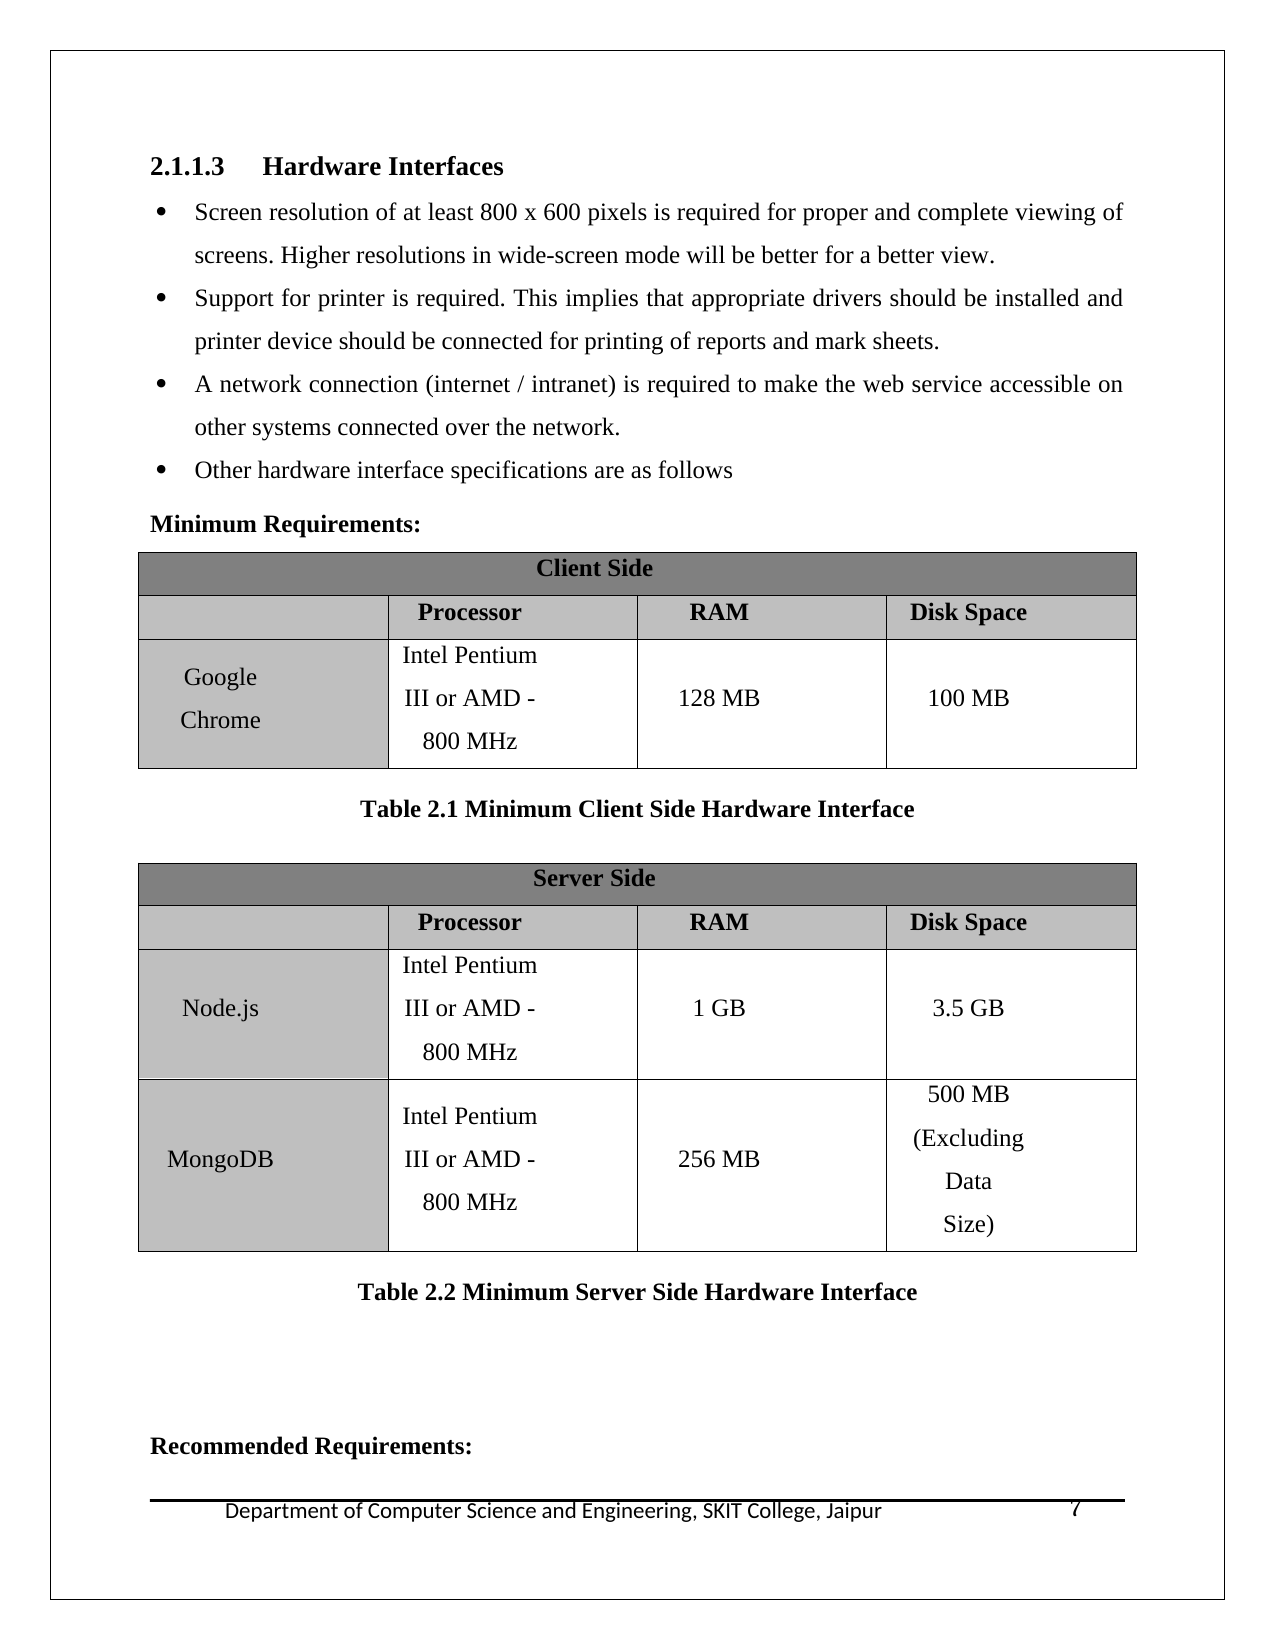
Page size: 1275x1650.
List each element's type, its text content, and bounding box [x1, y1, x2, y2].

table_cell [139, 906, 388, 949]
table_cell Intel Pentium III or AMD -800 MHz [389, 950, 637, 1078]
list Hardware Interfaces [150, 150, 1029, 181]
table_cell 100 MB [887, 640, 1136, 768]
table_cell [139, 596, 388, 639]
table_cell Processor [389, 906, 637, 949]
table_cell Disk Space [887, 906, 1136, 949]
table_cell Node.js [139, 950, 388, 1078]
table_header Client Side [139, 553, 1136, 595]
table_cell RAM [638, 596, 886, 639]
list Table 2.2 Minimum Server Side Hardware Interface [150, 1277, 1124, 1306]
list Other hardware interface specifications are as follows [157, 455, 1125, 484]
table_cell Google Chrome [139, 640, 388, 768]
table_cell 3.5 GB [887, 950, 1136, 1078]
list Support for printer is required. This implies that appropriate drivers should be installed and printer device should be connected for printing of reports and mark sheets. [157, 283, 1125, 355]
table_cell Intel Pentium III or AMD -800 MHz [389, 640, 637, 768]
text Minimum Requirements: [150, 509, 1039, 538]
table_cell RAM [638, 906, 886, 949]
table_cell 500 MB (Excluding Data Size) [887, 1080, 1136, 1251]
table_cell 256 MB [638, 1080, 886, 1251]
list A network connection (internet / intranet) is required to make the web service accessible on other systems connected over the network. [157, 369, 1125, 441]
table_cell MongoDB [139, 1080, 388, 1251]
table_cell Processor [389, 596, 637, 639]
table_cell 128 MB [638, 640, 886, 768]
table_cell 1 GB [638, 950, 886, 1078]
list Screen resolution of at least 800 x 600 pixels is required for proper and complete viewing of screens. Higher resolutions in wide-screen mode will be better for a better view. [157, 197, 1125, 268]
list Table 2.1 Minimum Client Side Hardware Interface [150, 794, 1124, 823]
table_cell Disk Space [887, 596, 1136, 639]
text Recommended Requirements: [150, 1431, 1039, 1460]
table_header Server Side [139, 864, 1136, 905]
table_cell Intel Pentium III or AMD -800 MHz [389, 1080, 637, 1251]
